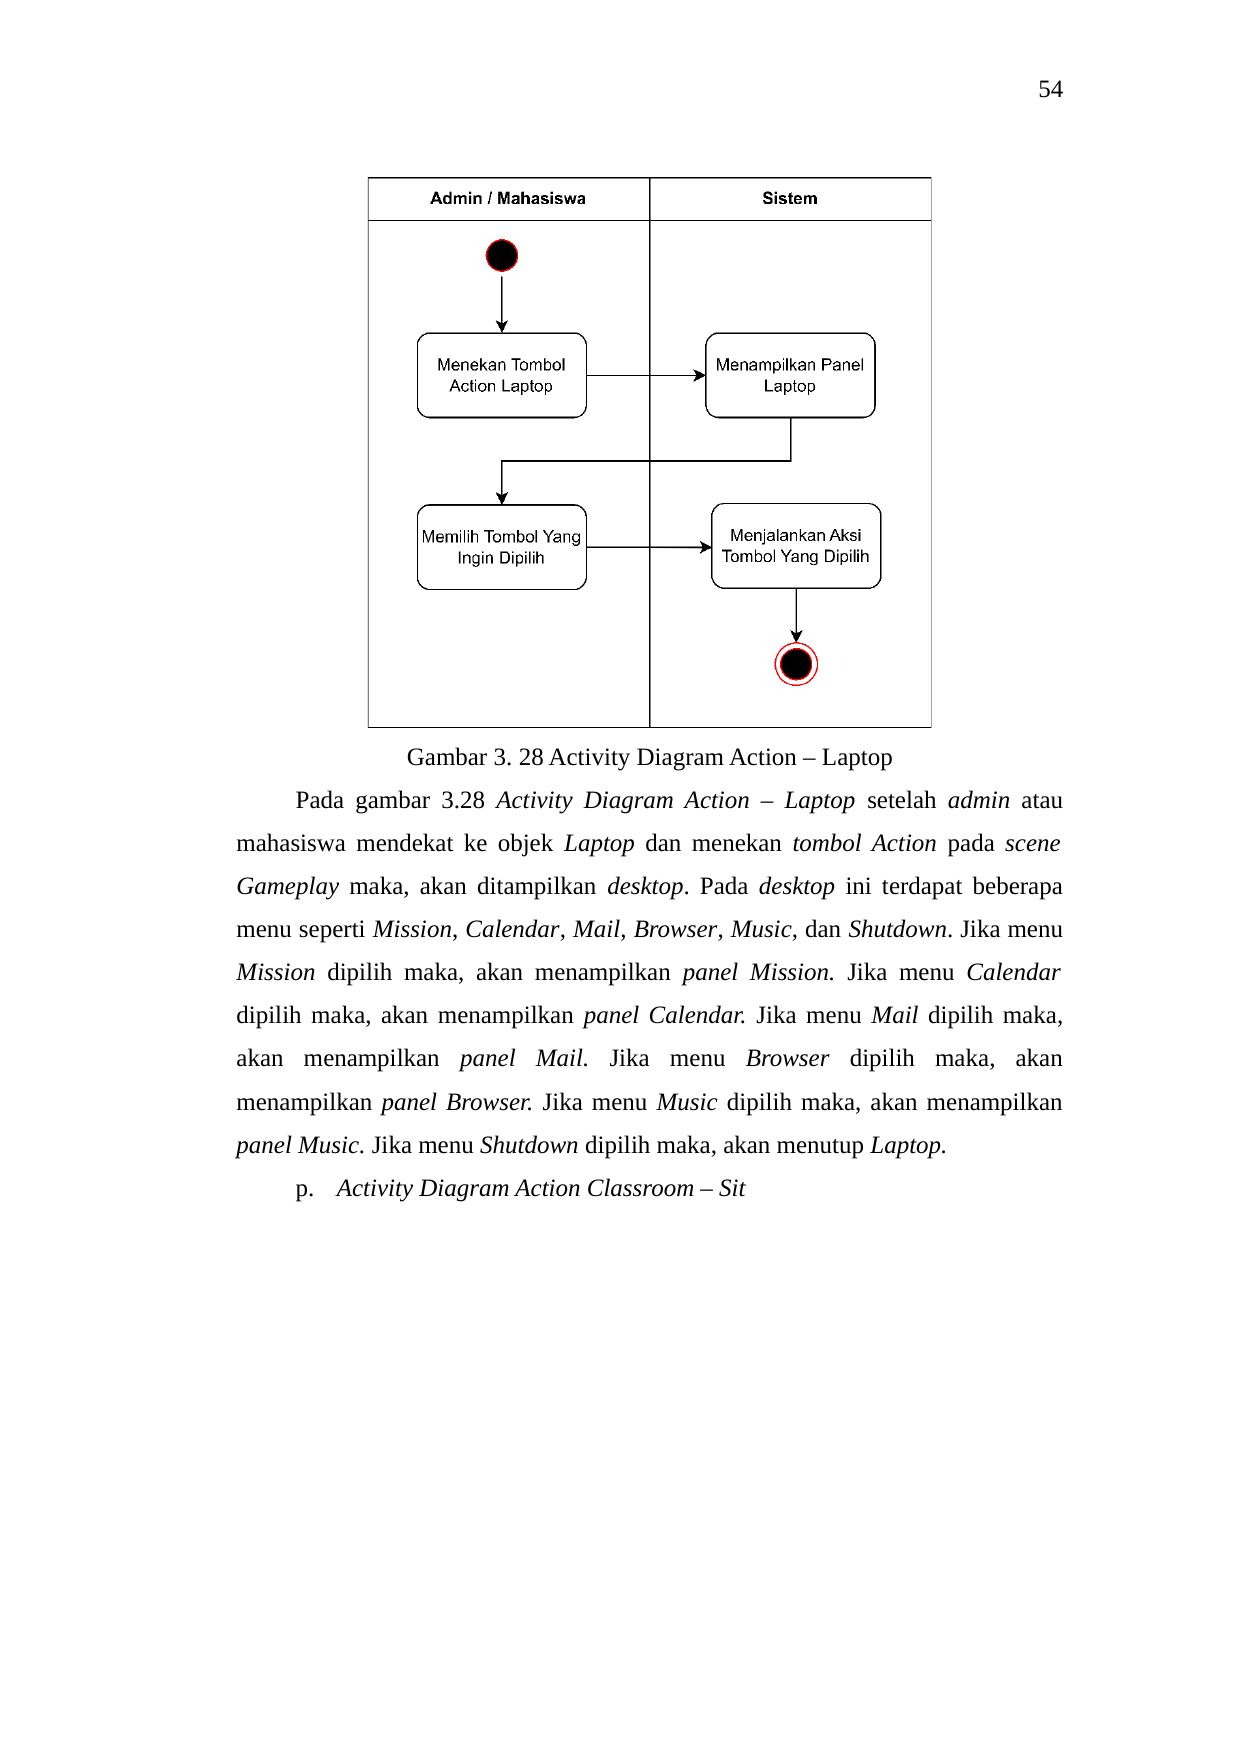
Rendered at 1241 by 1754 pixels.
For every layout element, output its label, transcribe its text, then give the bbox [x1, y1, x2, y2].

text Pada gambar 3.28 Activity Diagram Action – Laptop setelah admin atau mahasiswa mendekat ke objek Laptop dan menekan tombol Action pada scene Gameplay maka, akan ditampilkan desktop. Pada desktop ini terdapat beberapa menu seperti Mission, Calendar, Mail, Browser, Music, dan Shutdown. Jika menu Mission dipilih maka, akan menampilkan panel Mission. Jika menu Calendar dipilih maka, akan menampilkan panel Calendar. Jika menu Mail dipilih maka, akan menampilkan panel Mail. Jika menu Browser dipilih maka, akan menampilkan panel Browser. Jika menu Music dipilih maka, akan menampilkan panel Music. Jika menu Shutdown dipilih maka, akan menutup Laptop. [236, 785, 1063, 1158]
picture [367, 177, 932, 728]
list Activity Diagram Action Classroom – Sit [295, 1173, 1063, 1202]
text Gambar 3. 28 Activity Diagram Action – Laptop [236, 742, 1063, 770]
